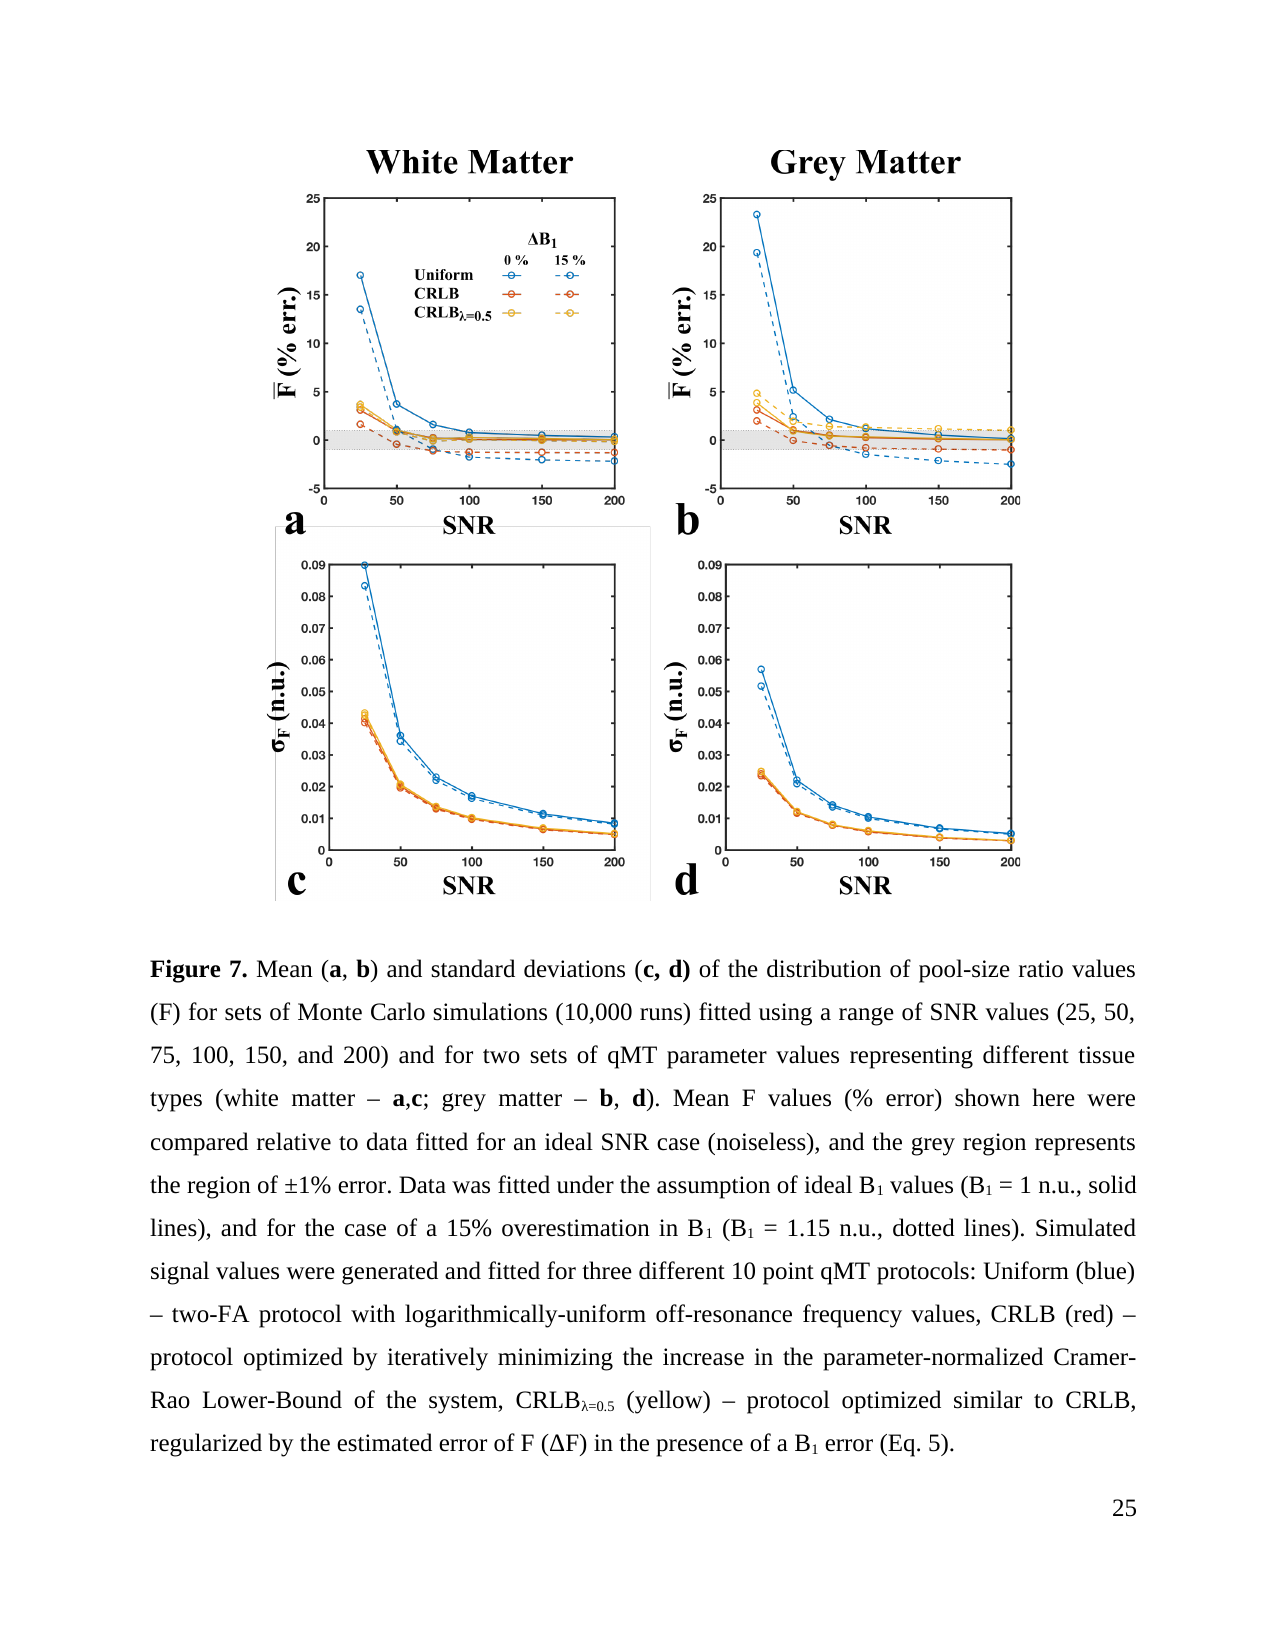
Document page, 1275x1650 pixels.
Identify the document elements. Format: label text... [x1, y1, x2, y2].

picture [266, 150, 1021, 901]
